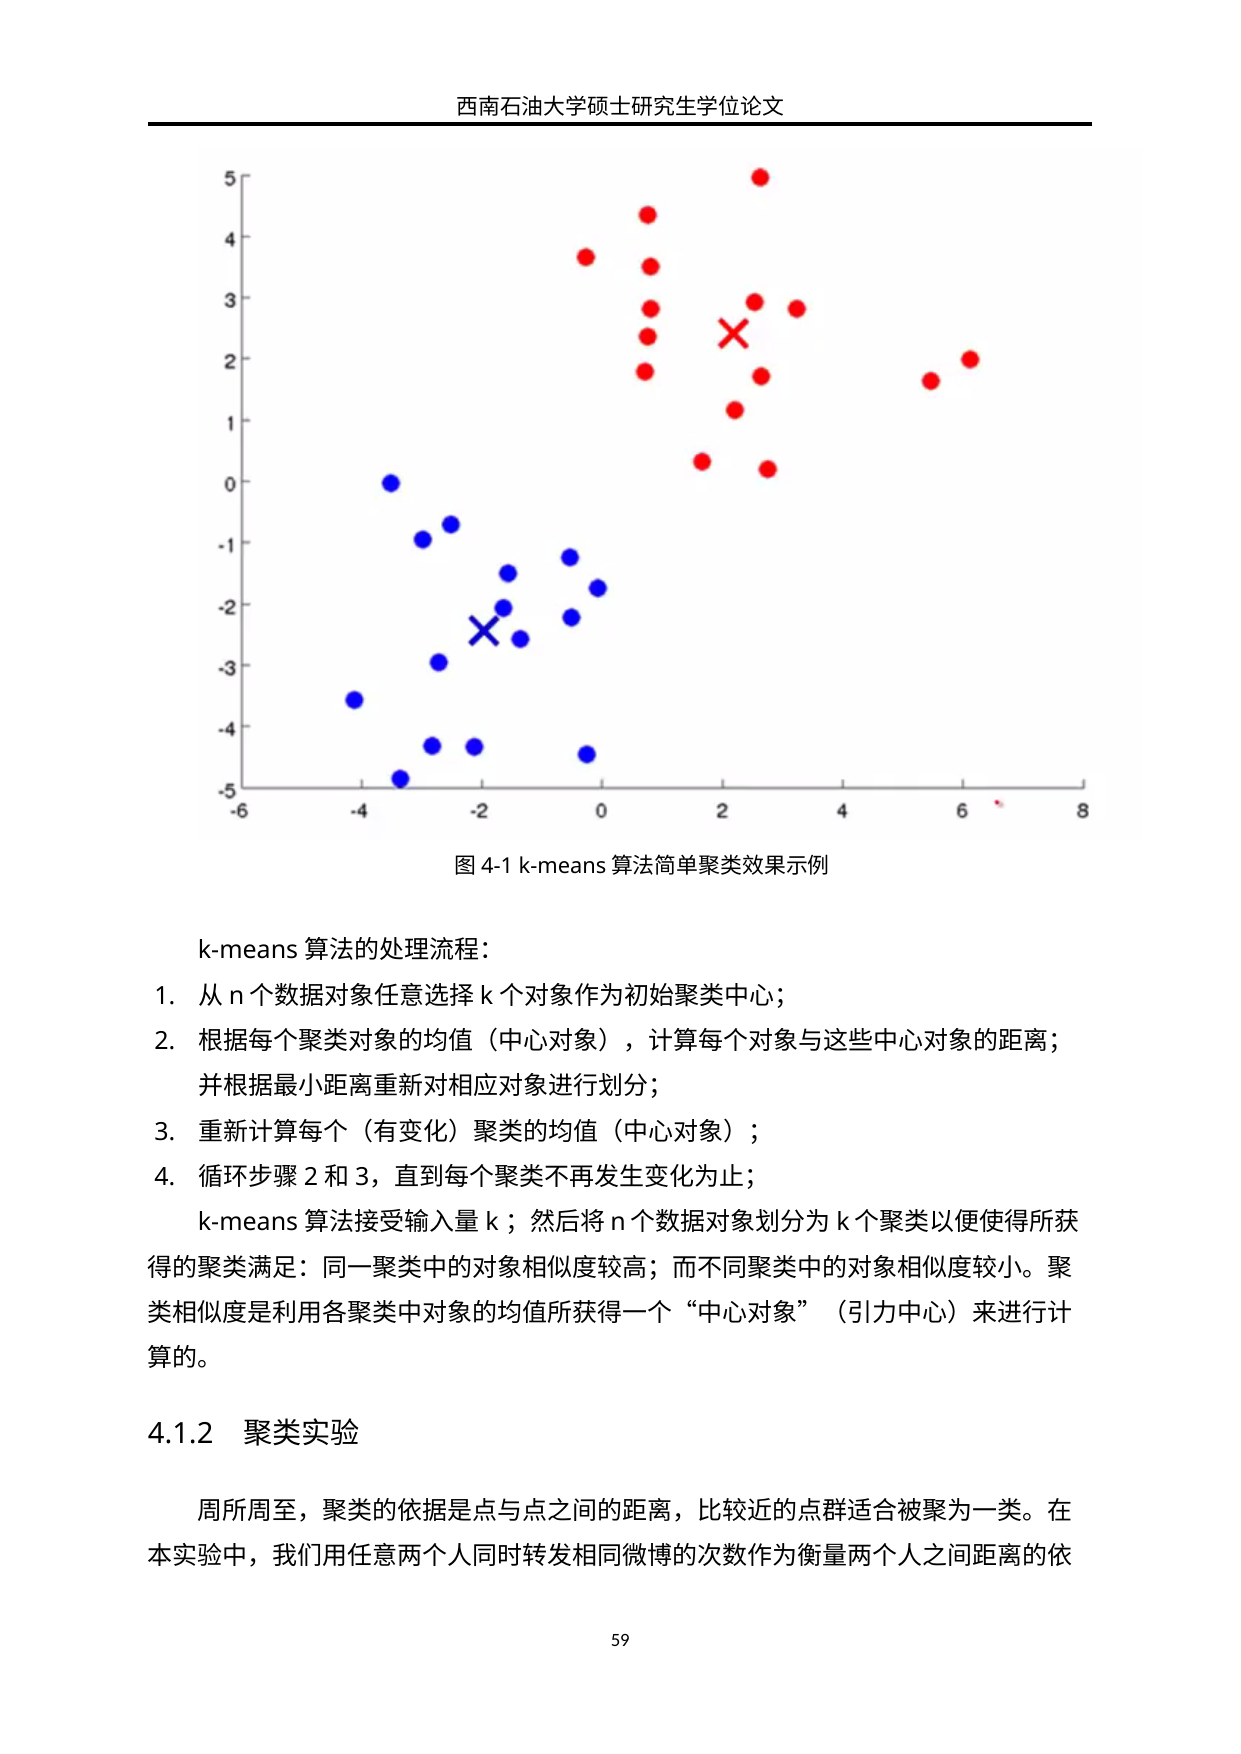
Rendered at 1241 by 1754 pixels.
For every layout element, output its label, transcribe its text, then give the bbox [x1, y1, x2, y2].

text 图4-1 k-means算法简单聚类效果示例 [148, 848, 1092, 879]
list 从 n个数据对象任意选择 k 个对象作为初始聚类中心； [154, 975, 1092, 1011]
text k-means 算法的处理流程： [148, 930, 1092, 966]
subtitle 4.1.2 聚类实验 [148, 1410, 1092, 1452]
list 循环步骤 2 和 3，直到每个聚类不再发生变化为止； [154, 1156, 1092, 1193]
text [148, 1490, 1092, 1572]
list 重新计算每个（有变化）聚类的均值（中心对象）； [154, 1111, 1092, 1147]
list 根据每个聚类对象的均值（中心对象），计算每个对象与这些中心对象的距离；并根据最小距离重新对相应对象进行划分； [154, 1021, 1092, 1102]
picture [197, 147, 1143, 841]
text k-means 算法接受输入量 k ；然后将n个数据对象划分为 k个聚类以便使得所获得的聚类满足：同一聚类中的对象相似度较高；而不同聚类中的对象相似度较小。聚类相似度是利用各聚类中对象的均值所获得一个“中心对象”（引力中心）来进行计算的。 [148, 1202, 1092, 1374]
